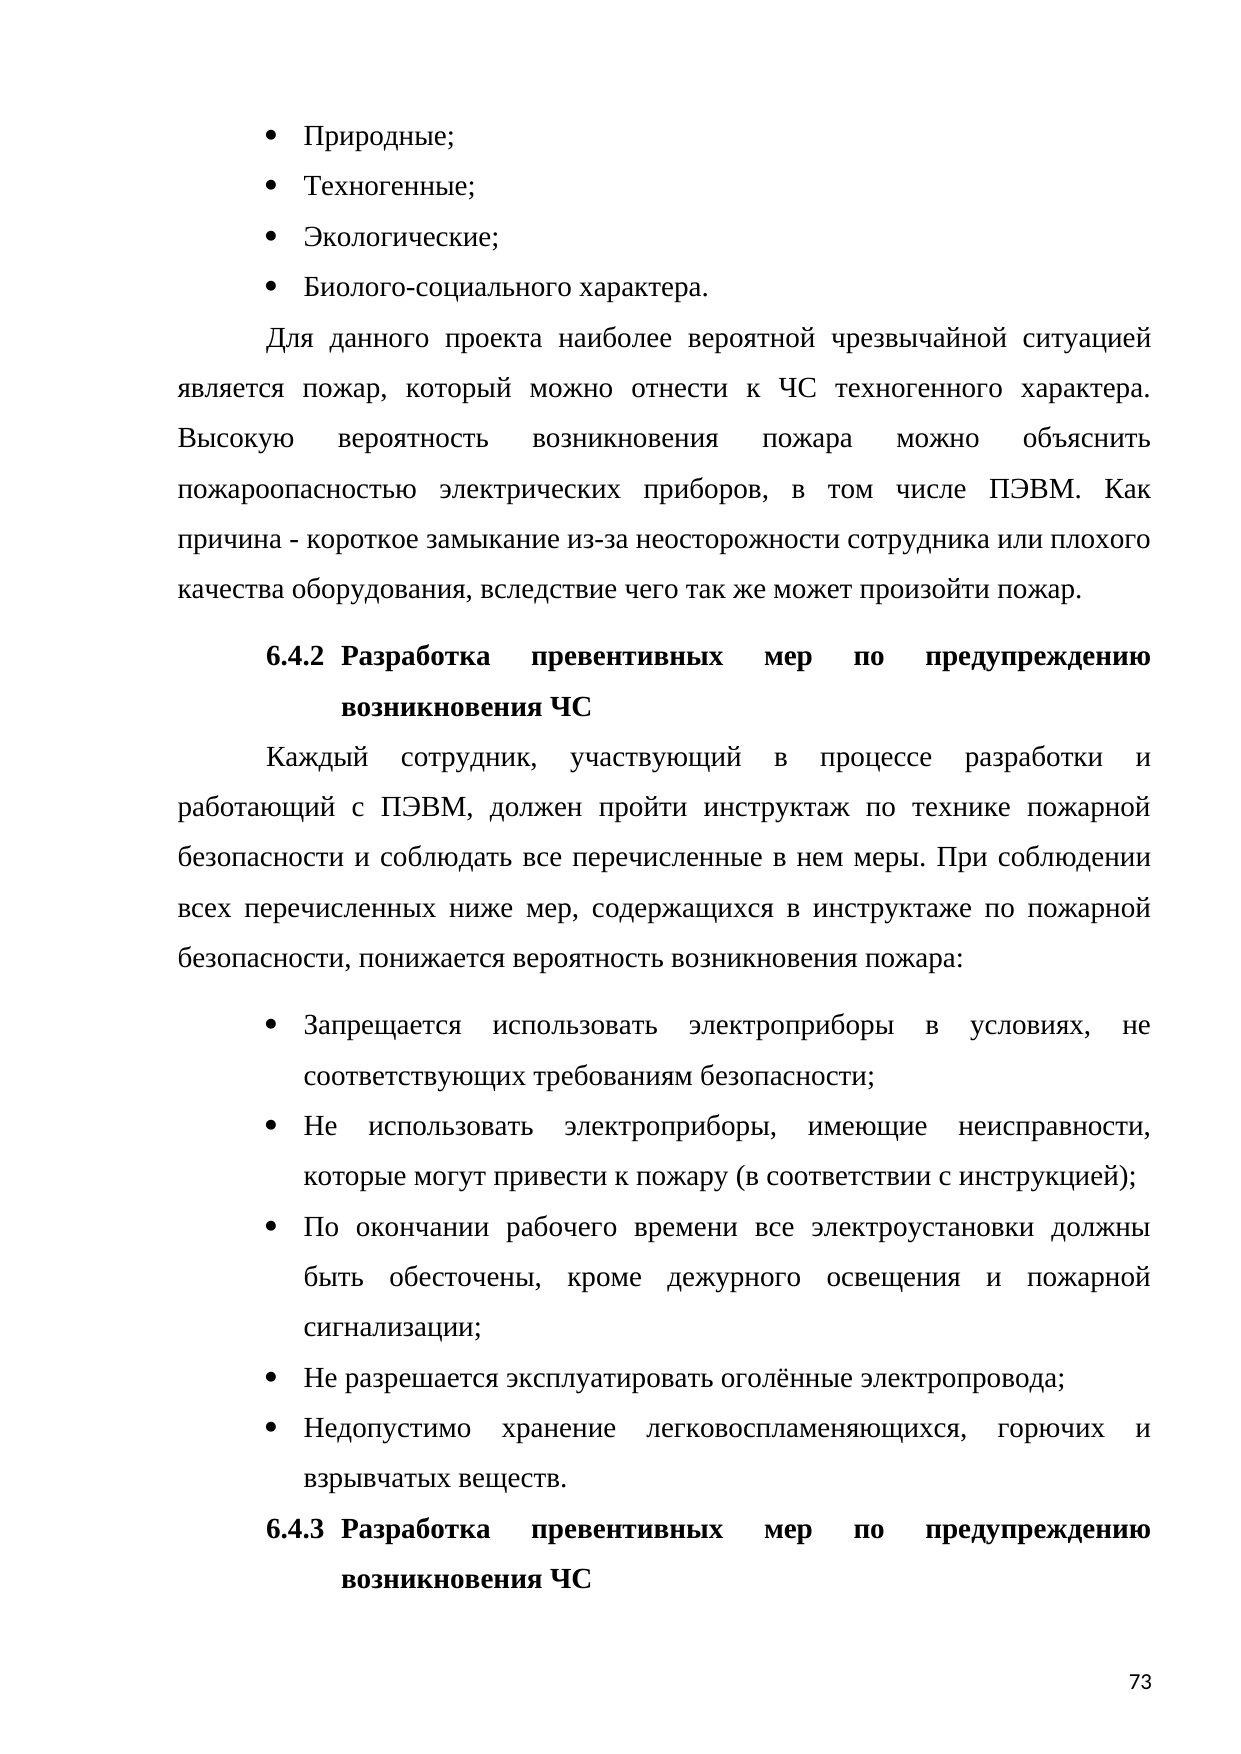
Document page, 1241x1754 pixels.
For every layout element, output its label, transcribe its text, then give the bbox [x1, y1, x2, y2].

list Экологические; [266, 219, 1152, 253]
list Природные; [266, 118, 1152, 152]
text Для данного проекта наиболее вероятной чрезвычайной ситуацией является пожар, который можно отнести к ЧС техногенного характера. Высокую вероятность возникновения пожара можно объяснить пожароопасностью электрических приборов, в том числе ПЭВМ. Как причина - короткое замыкание из-за неосторожности сотрудника или плохого качества оборудования, вследствие чего так же может произойти пожар. [177, 320, 1152, 605]
list Разработка превентивных мер по предупреждению возникновения ЧС [266, 1511, 1152, 1595]
list Недопустимо хранение легковоспламеняющихся, горючих и взрывчатых веществ. [266, 1410, 1152, 1494]
list Запрещается использовать электроприборы в условиях, не соответствующих требованиям безопасности; [266, 1007, 1152, 1091]
list По окончании рабочего времени все электроустановки должны быть обесточены, кроме дежурного освещения и пожарной сигнализации; [266, 1209, 1152, 1343]
text Каждый сотрудник, участвующий в процессе разработки и работающий с ПЭВМ, должен пройти инструктаж по технике пожарной безопасности и соблюдать все перечисленные в нем меры. При соблюдении всех перечисленных ниже мер, содержащихся в инструктаже по пожарной безопасности, понижается вероятность возникновения пожара: [177, 739, 1152, 974]
list Разработка превентивных мер по предупреждению возникновения ЧС [266, 638, 1152, 722]
list Не разрешается эксплуатировать оголённые электропровода; [266, 1360, 1152, 1393]
list Техногенные; [266, 168, 1152, 202]
list Не использовать электроприборы, имеющие неисправности, которые могут привести к пожару (в соответствии с инструкцией); [266, 1108, 1152, 1192]
list Биолого-социального характера. [266, 269, 1152, 303]
